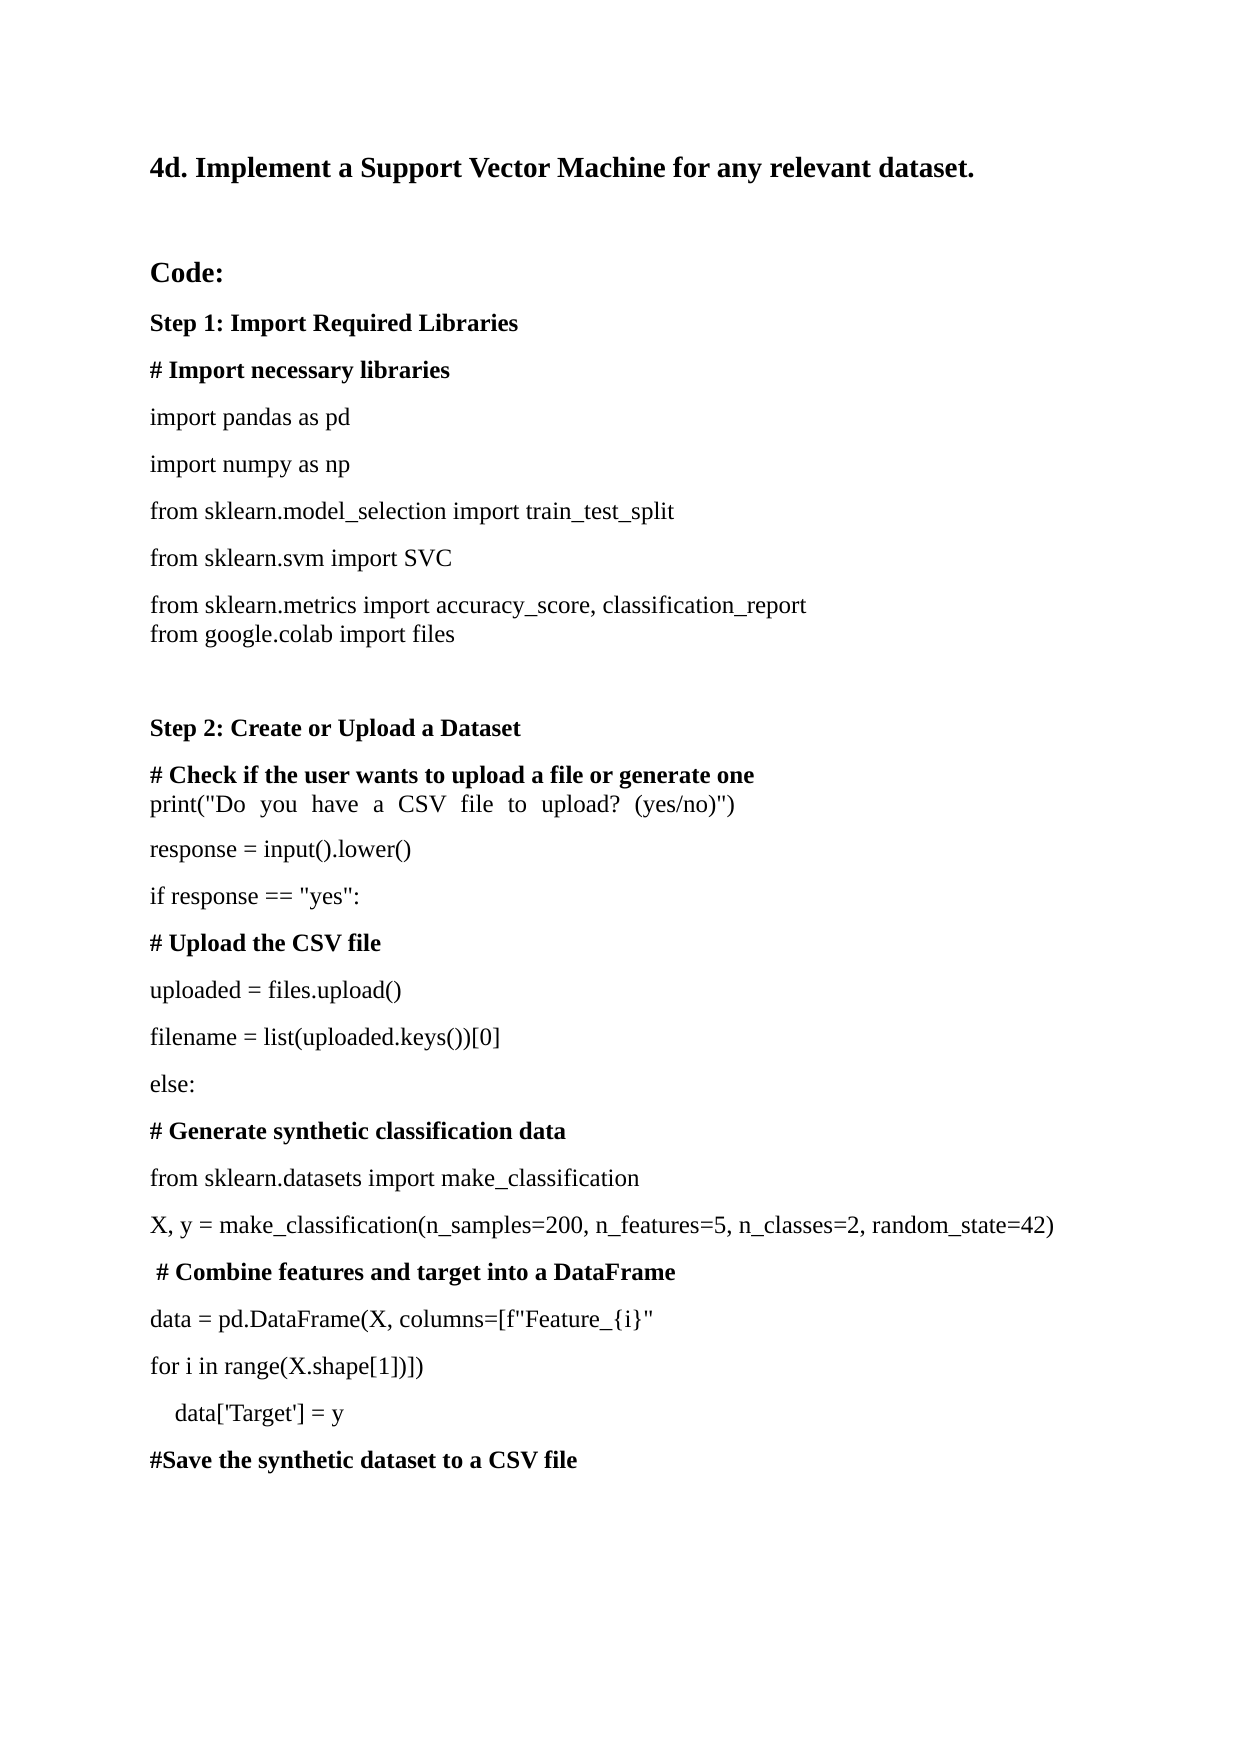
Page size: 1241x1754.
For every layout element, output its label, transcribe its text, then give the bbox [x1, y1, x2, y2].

text from sklearn.metrics import accuracy_score, classification_report [150, 591, 1090, 619]
text #Save the synthetic dataset to a CSV file [149, 1445, 679, 1474]
text filename = list(uploaded.keys())[0] [149, 1022, 735, 1051]
text import numpy as np [149, 449, 806, 478]
text from sklearn.model_selection import train_test_split [149, 496, 806, 525]
text # Upload the CSV file [149, 928, 735, 957]
text X, y = make_classification(n_samples=200, n_features=5, n_classes=2, random_state=42) [149, 1210, 1082, 1239]
text data = pd.DataFrame(X, columns=[f"Feature_{i}" [150, 1304, 1090, 1333]
text data['Target'] = y [149, 1398, 1082, 1427]
text print("Do you have a CSV file to upload? (yes/no)") response = input().lower() [149, 789, 735, 863]
text from sklearn.datasets import make_classification [149, 1163, 662, 1192]
text # Import necessary libraries [149, 355, 806, 384]
text Step 1: Import Required Libraries [149, 308, 806, 337]
text import pandas as pd [149, 402, 806, 431]
text Code: [149, 255, 1088, 289]
text Step 2: Create or Upload a Dataset [149, 713, 1088, 741]
text # Check if the user wants to upload a file or generate one [150, 760, 1090, 789]
text 4d. Implement a Support Vector Machine for any relevant dataset. [149, 150, 1088, 183]
text from sklearn.svm import SVC [149, 543, 806, 572]
text from google.colab import files [149, 619, 806, 648]
text else: [149, 1069, 735, 1098]
text if response == "yes": [149, 881, 735, 910]
text uploaded = files.upload() [149, 975, 735, 1004]
text # Generate synthetic classification data [149, 1116, 662, 1144]
text for i in range(X.shape[1])]) [150, 1351, 1090, 1380]
text # Combine features and target into a DataFrame [150, 1257, 1090, 1286]
